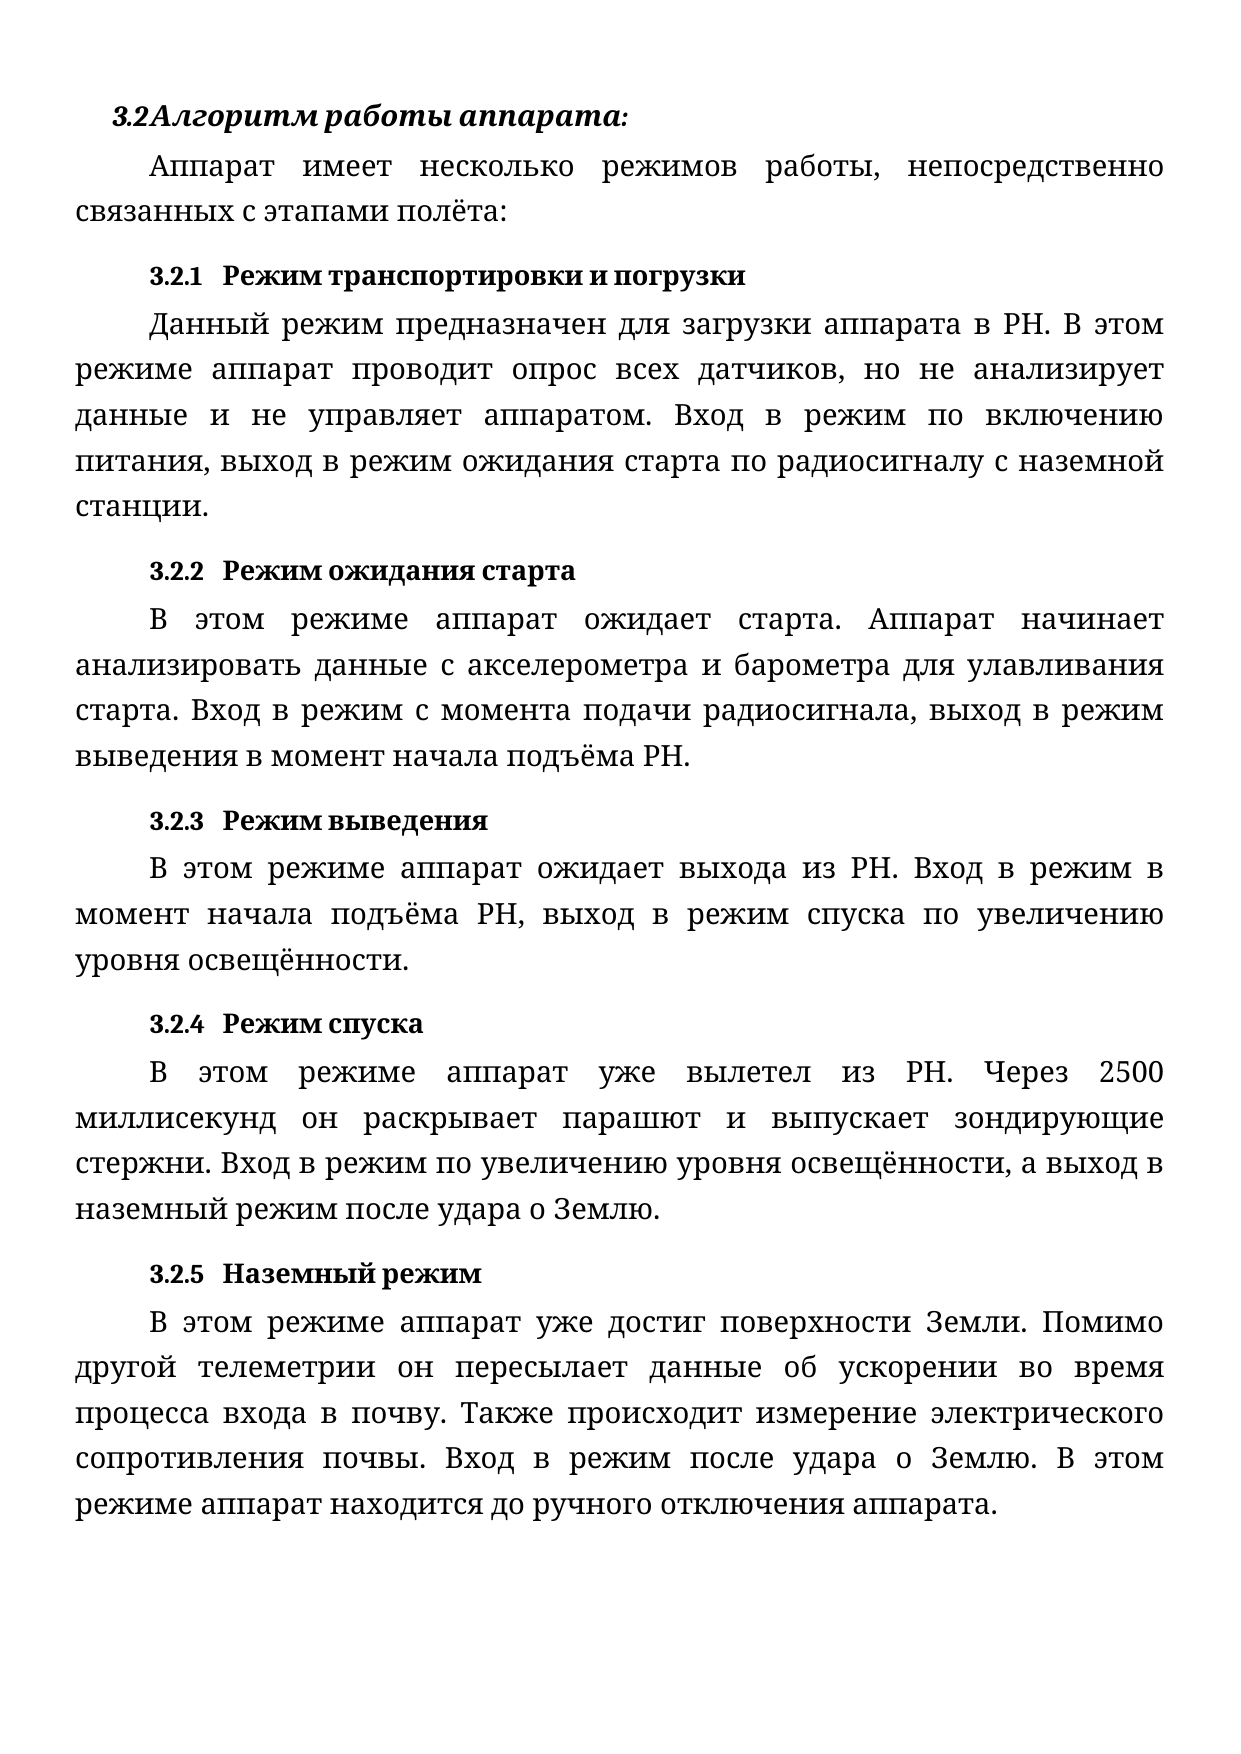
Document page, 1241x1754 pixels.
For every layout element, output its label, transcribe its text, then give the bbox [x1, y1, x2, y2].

subtitle Режим выведения [150, 806, 1165, 837]
text Данный режим предназначен для загрузки аппарата в РН. В этом режиме аппарат проводит опрос всех датчиков, но не анализирует данные и не управляет аппаратом. Вход в режим по включению питания, выход в режим ожидания старта по радиосигналу с наземной станции. [75, 303, 1165, 525]
text В этом режиме аппарат уже вылетел из РН. Через 2500 миллисекунд он раскрывает парашют и выпускает зондирующие стержни. Вход в режим по увеличению уровня освещённости, а выход в наземный режим после удара о Землю. [75, 1051, 1165, 1228]
text Аппарат имеет несколько режимов работы, непосредственно связанных с этапами полёта: [75, 145, 1165, 230]
subtitle Режим транспортировки и погрузки [150, 261, 1165, 292]
text В этом режиме аппарат ожидает старта. Аппарат начинает анализировать данные с акселерометра и барометра для улавливания старта. Вход в режим с момента подачи радиосигнала, выход в режим выведения в момент начала подъёма РН. [75, 598, 1165, 775]
subtitle Режим ожидания старта [150, 556, 1165, 587]
subtitle Режим спуска [150, 1009, 1165, 1041]
subtitle Наземный режим [150, 1259, 1165, 1290]
text В этом режиме аппарат ожидает выхода из РН. Вход в режим в момент начала подъёма РН, выход в режим спуска по увеличению уровня освещённости. [75, 848, 1165, 978]
subtitle Алгоритм работы аппарата: [112, 100, 1165, 133]
text В этом режиме аппарат уже достиг поверхности Земли. Помимо другой телеметрии он пересылает данные об ускорении во время процесса входа в почву. Также происходит измерение электрического сопротивления почвы. Вход в режим после удара о Землю. В этом режиме аппарат находится до ручного отключения аппарата. [75, 1301, 1165, 1523]
